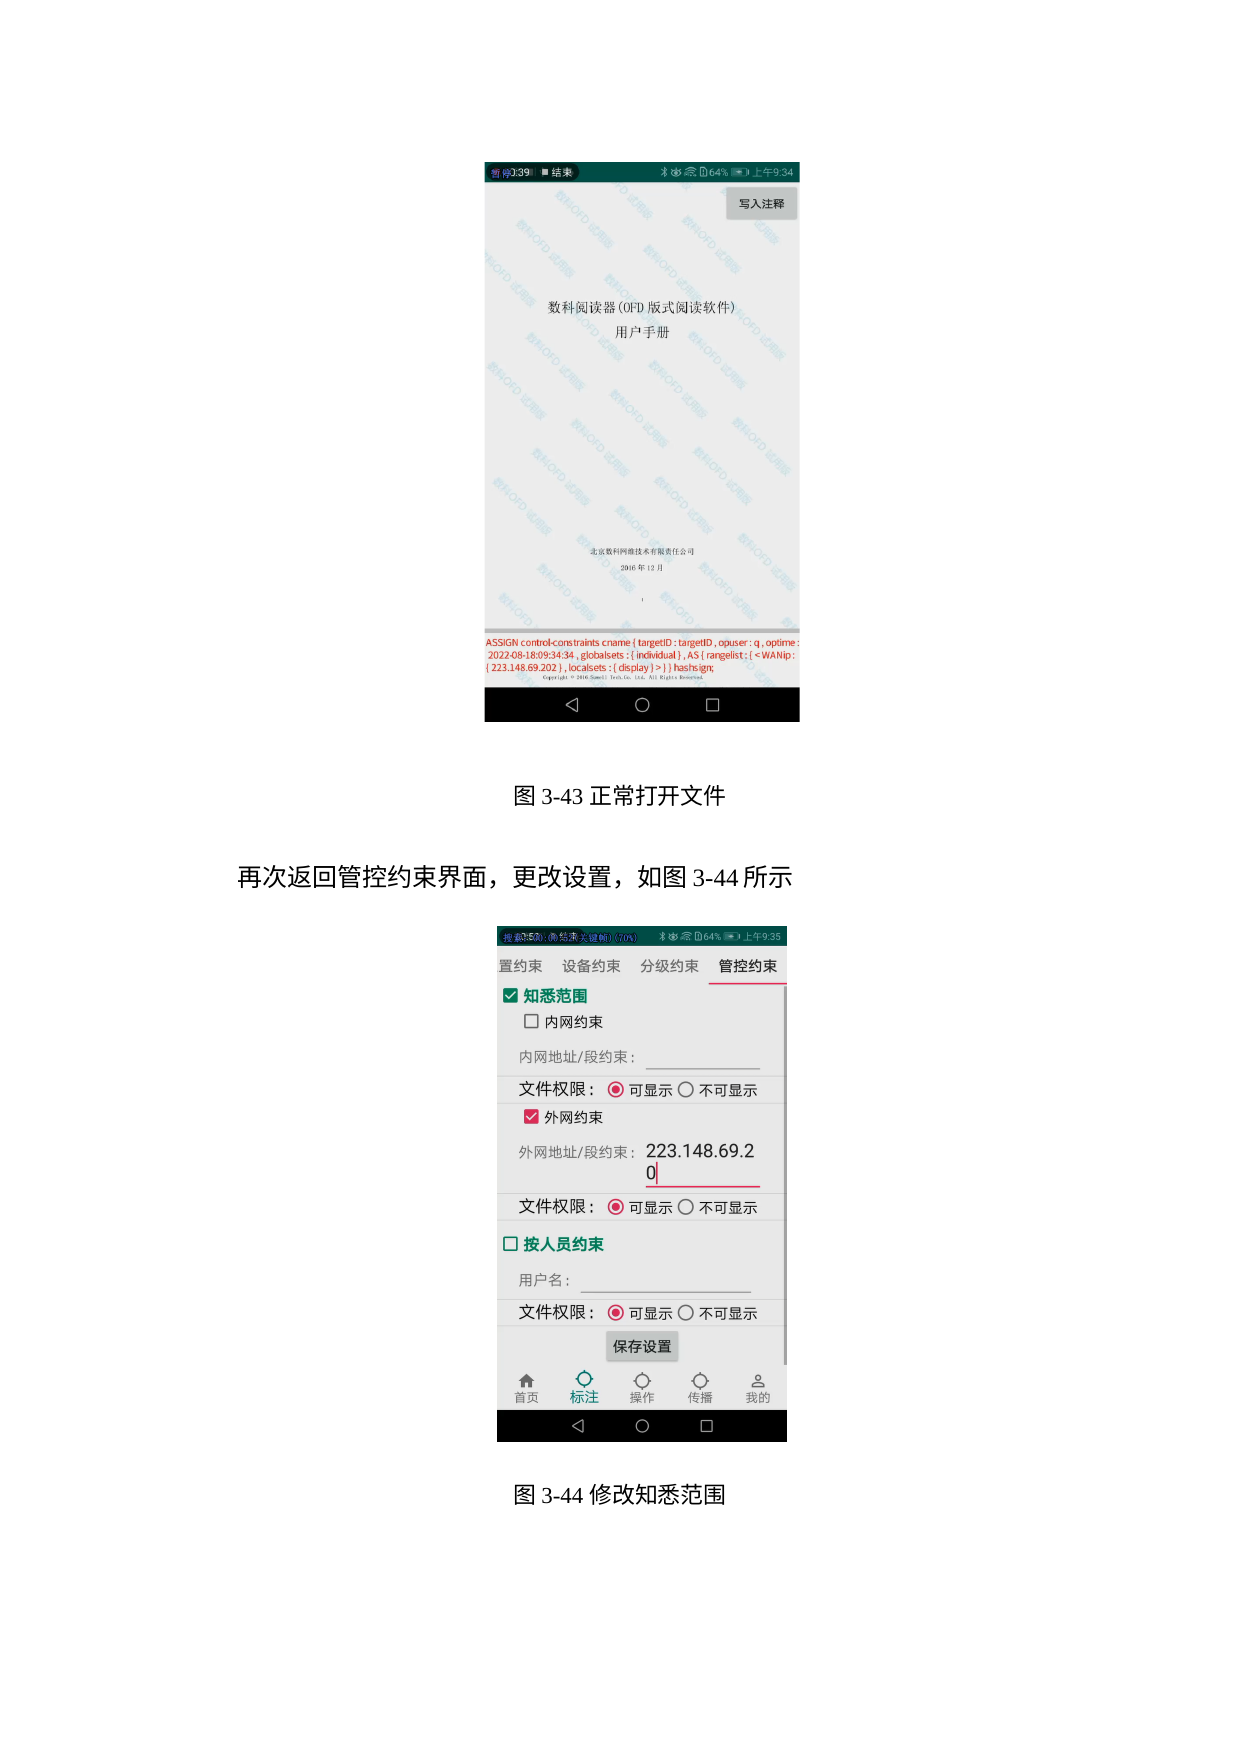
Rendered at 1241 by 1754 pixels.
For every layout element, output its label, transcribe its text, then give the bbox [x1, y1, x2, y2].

picture [497, 926, 787, 1442]
text 图3-44 修改知悉范围 [187, 1461, 1053, 1526]
text 再次返回管控约束界面，更改设置，如图3-44所示 [187, 843, 1053, 908]
text 图3-43 正常打开文件 [187, 762, 1053, 827]
picture [484, 162, 800, 722]
